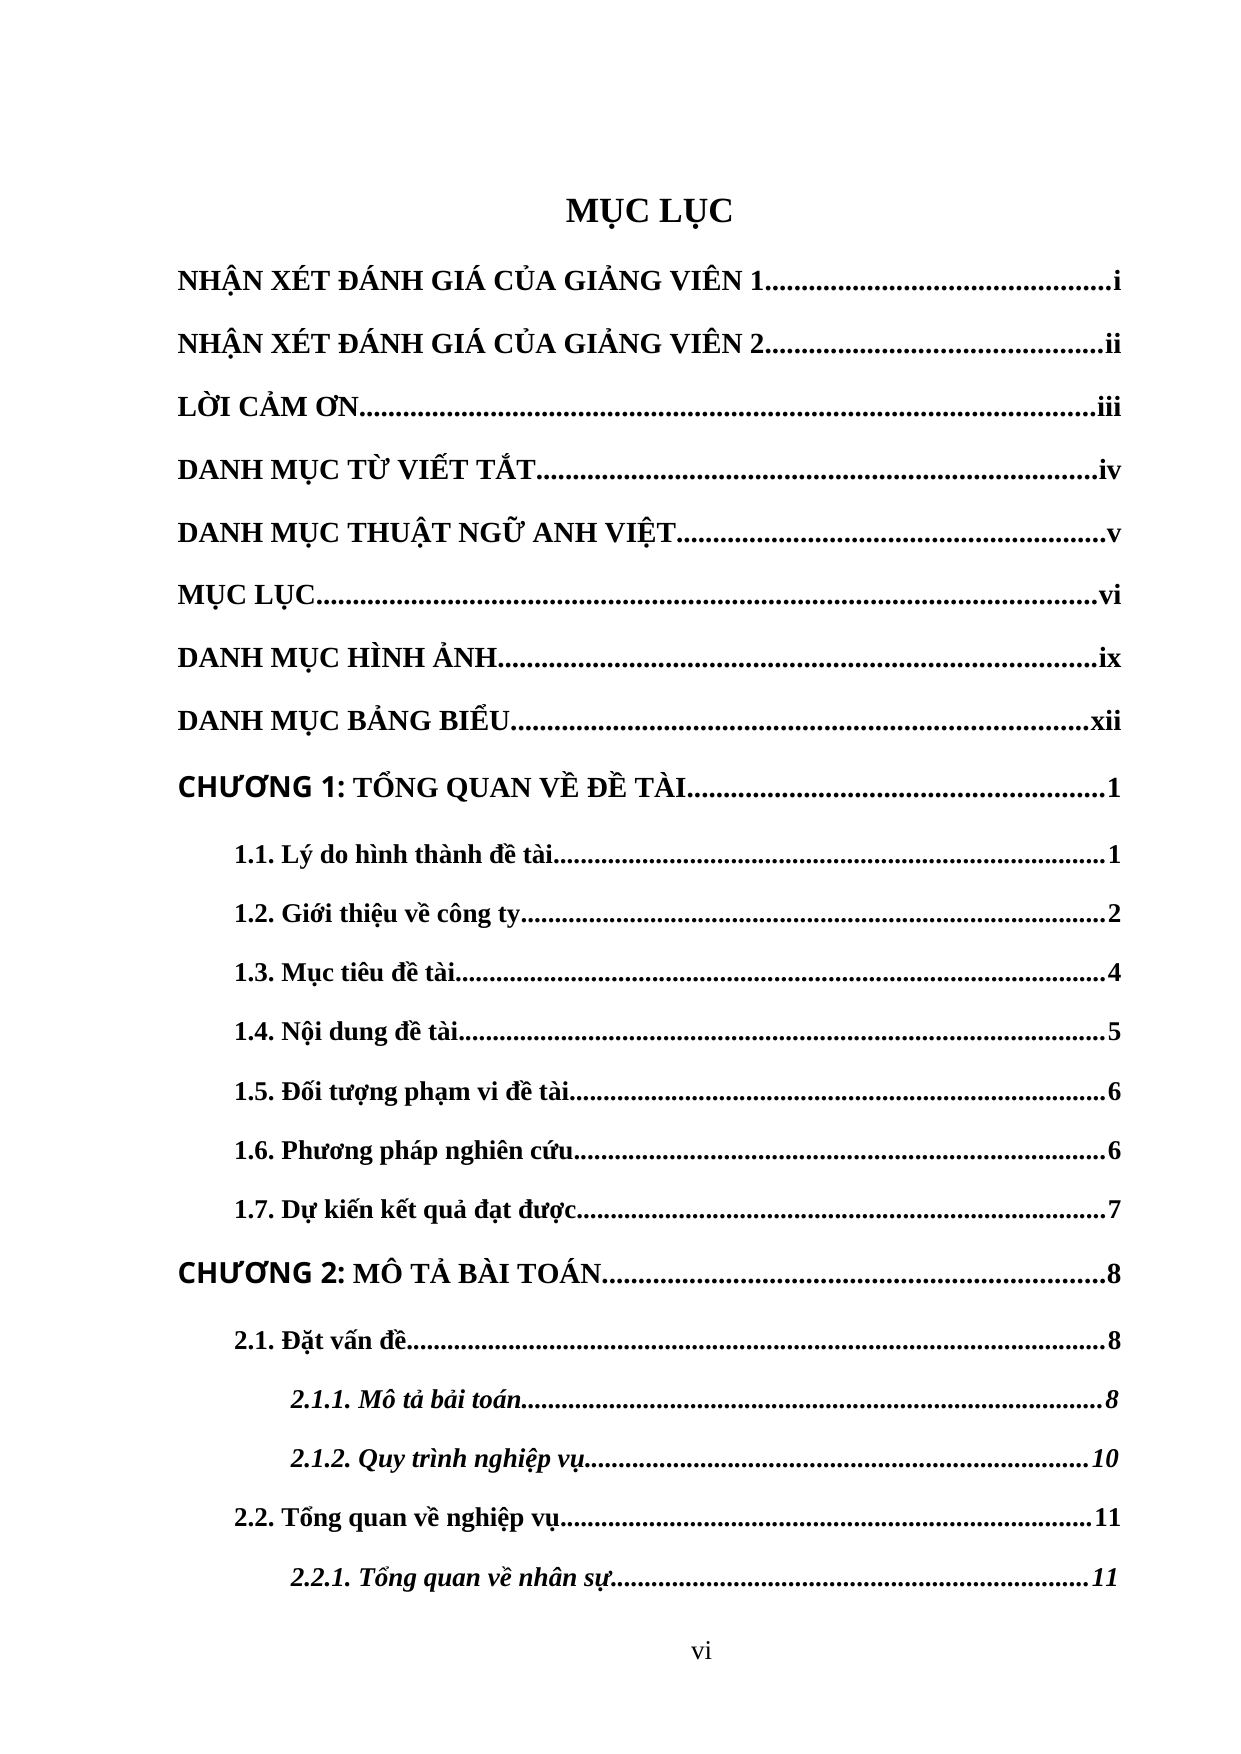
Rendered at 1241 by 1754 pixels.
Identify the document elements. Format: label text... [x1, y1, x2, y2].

text 2.1.2. Quy trình nghiệp vụ 10 [232, 1442, 1122, 1473]
text DANH MỤC TỪ VIẾT TẮT iv [177, 452, 1122, 485]
text 1.2. Giới thiệu về công ty 2 [204, 897, 1122, 928]
text 1.1. Lý do hình thành đề tài 1 [204, 838, 1122, 869]
text DANH MỤC BẢNG BIỂU xii [177, 703, 1122, 737]
text NHẬN XÉT ĐÁNH GIÁ CỦA GIẢNG VIÊN 1 i [177, 263, 1122, 297]
text 2.2. Tổng quan về nghiệp vụ 11 [204, 1502, 1122, 1533]
text MỤC LỤC vi [177, 577, 1122, 611]
text CHƯƠNG 2: MÔ TẢ BÀI TOÁN 8 [177, 1252, 1122, 1292]
text 1.4. Nội dung đề tài 5 [204, 1015, 1122, 1047]
text NHẬN XÉT ĐÁNH GIÁ CỦA GIẢNG VIÊN 2 ii [177, 326, 1122, 360]
text 1.7. Dự kiến kết quả đạt được 7 [204, 1193, 1122, 1224]
text CHƯƠNG 1: TỔNG QUAN VỀ ĐỀ TÀI 1 [177, 766, 1122, 806]
text 1.3. Mục tiêu đề tài 4 [204, 956, 1122, 987]
text 1.6. Phương pháp nghiên cứu 6 [204, 1134, 1122, 1165]
text 2.1.1. Mô tả bải toán 8 [232, 1383, 1122, 1414]
text DANH MỤC HÌNH ẢNH ix [177, 640, 1122, 674]
text MỤC LỤC [177, 190, 1122, 231]
text 2.1. Đặt vấn đề 8 [204, 1324, 1122, 1355]
text 2.2.1. Tổng quan về nhân sự 11 [232, 1561, 1122, 1592]
text 1.5. Đối tượng phạm vi đề tài 6 [204, 1074, 1122, 1106]
text DANH MỤC THUẬT NGỮ ANH VIỆT v [177, 515, 1122, 548]
text LỜI CẢM ƠN iii [177, 389, 1122, 423]
